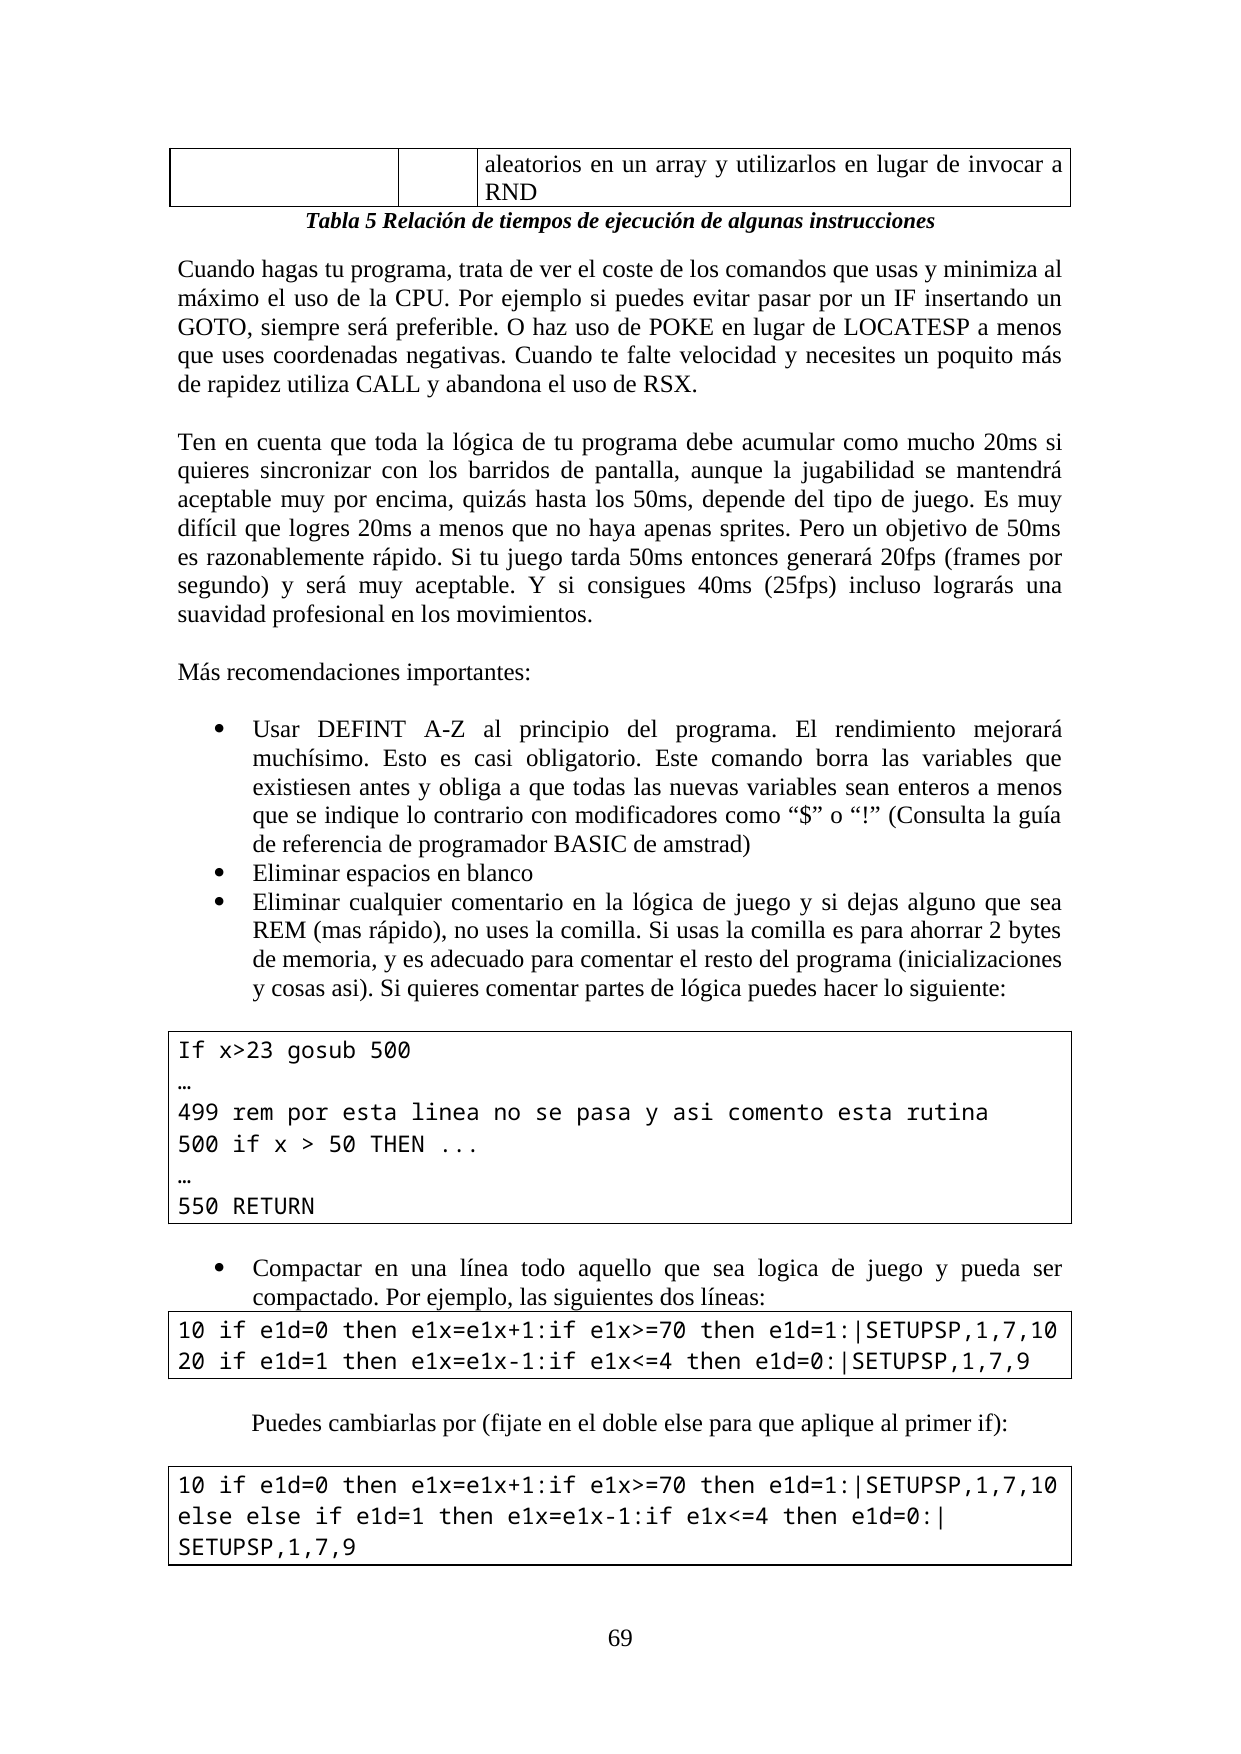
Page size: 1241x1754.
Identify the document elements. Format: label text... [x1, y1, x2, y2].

list Compactar en una línea todo aquello que sea logica de juego y pueda ser compactado. Por ejemplo, las siguientes dos líneas: [215, 1253, 1063, 1311]
text Puedes cambiarlas por (fijate en el doble else para que aplique al primer if): [177, 1408, 1063, 1437]
text 10 if e1d=0 then e1x=e1x+1:if e1x>=70 then e1d=1:|SETUPSP,1,7,10 [169, 1312, 1071, 1342]
text Cuando hagas tu programa, trata de ver el coste de los comandos que usas y minimiza al máximo el uso de la CPU. Por ejemplo si puedes evitar pasar por un IF insertando un GOTO, siempre será preferible. O haz uso de POKE en lugar de LOCATESP a menos que uses coordenadas negativas. Cuando te falte velocidad y necesites un poquito más de rapidez utiliza CALL y abandona el uso de RSX. [177, 254, 1063, 398]
text … [177, 1159, 1063, 1187]
text Más recomendaciones importantes: [177, 657, 1063, 686]
text 499 rem por esta linea no se pasa y asi comento esta rutina [177, 1096, 1063, 1127]
text 20 if e1d=1 then e1x=e1x-1:if e1x<=4 then e1d=0:|SETUPSP,1,7,9 [169, 1342, 1071, 1378]
text 10 if e1d=0 then e1x=e1x+1:if e1x>=70 then e1d=1:|SETUPSP,1,7,10 else else if e1d=1 then e1x=e1x-1:if e1x<=4 then e1d=0:|SETUPSP,1,7,9 [169, 1467, 1071, 1564]
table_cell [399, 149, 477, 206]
text If x>23 gosub 500 [169, 1032, 1071, 1065]
text 550 RETURN [169, 1187, 1071, 1223]
text 500 if x > 50 THEN ... [177, 1127, 1063, 1159]
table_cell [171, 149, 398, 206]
list Eliminar espacios en blanco [215, 858, 1063, 887]
text … [177, 1065, 1063, 1096]
list Usar DEFINT A-Z al principio del programa. El rendimiento mejorará muchísimo. Esto es casi obligatorio. Este comando borra las variables que existiesen antes y obliga a que todas las nuevas variables sean enteros a menos que se indique lo contrario con modificadores como “$” o “!” (Consulta la guía de referencia de programador BASIC de amstrad) [215, 714, 1063, 858]
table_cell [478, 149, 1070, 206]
text Ten en cuenta que toda la lógica de tu programa debe acumular como mucho 20ms si quieres sincronizar con los barridos de pantalla, aunque la jugabilidad se mantendrá aceptable muy por encima, quizás hasta los 50ms, depende del tipo de juego. Es muy difícil que logres 20ms a menos que no haya apenas sprites. Pero un objetivo de 50ms es razonablemente rápido. Si tu juego tarda 50ms entonces generará 20fps (frames por segundo) y será muy aceptable. Y si consigues 40ms (25fps) incluso lograrás una suavidad profesional en los movimientos. [177, 427, 1063, 628]
list Eliminar cualquier comentario en la lógica de juego y si dejas alguno que sea REM (mas rápido), no uses la comilla. Si usas la comilla es para ahorrar 2 bytes de memoria, y es adecuado para comentar el resto del programa (inicializaciones y cosas asi). Si quieres comentar partes de lógica puedes hacer lo siguiente: [215, 887, 1063, 1002]
